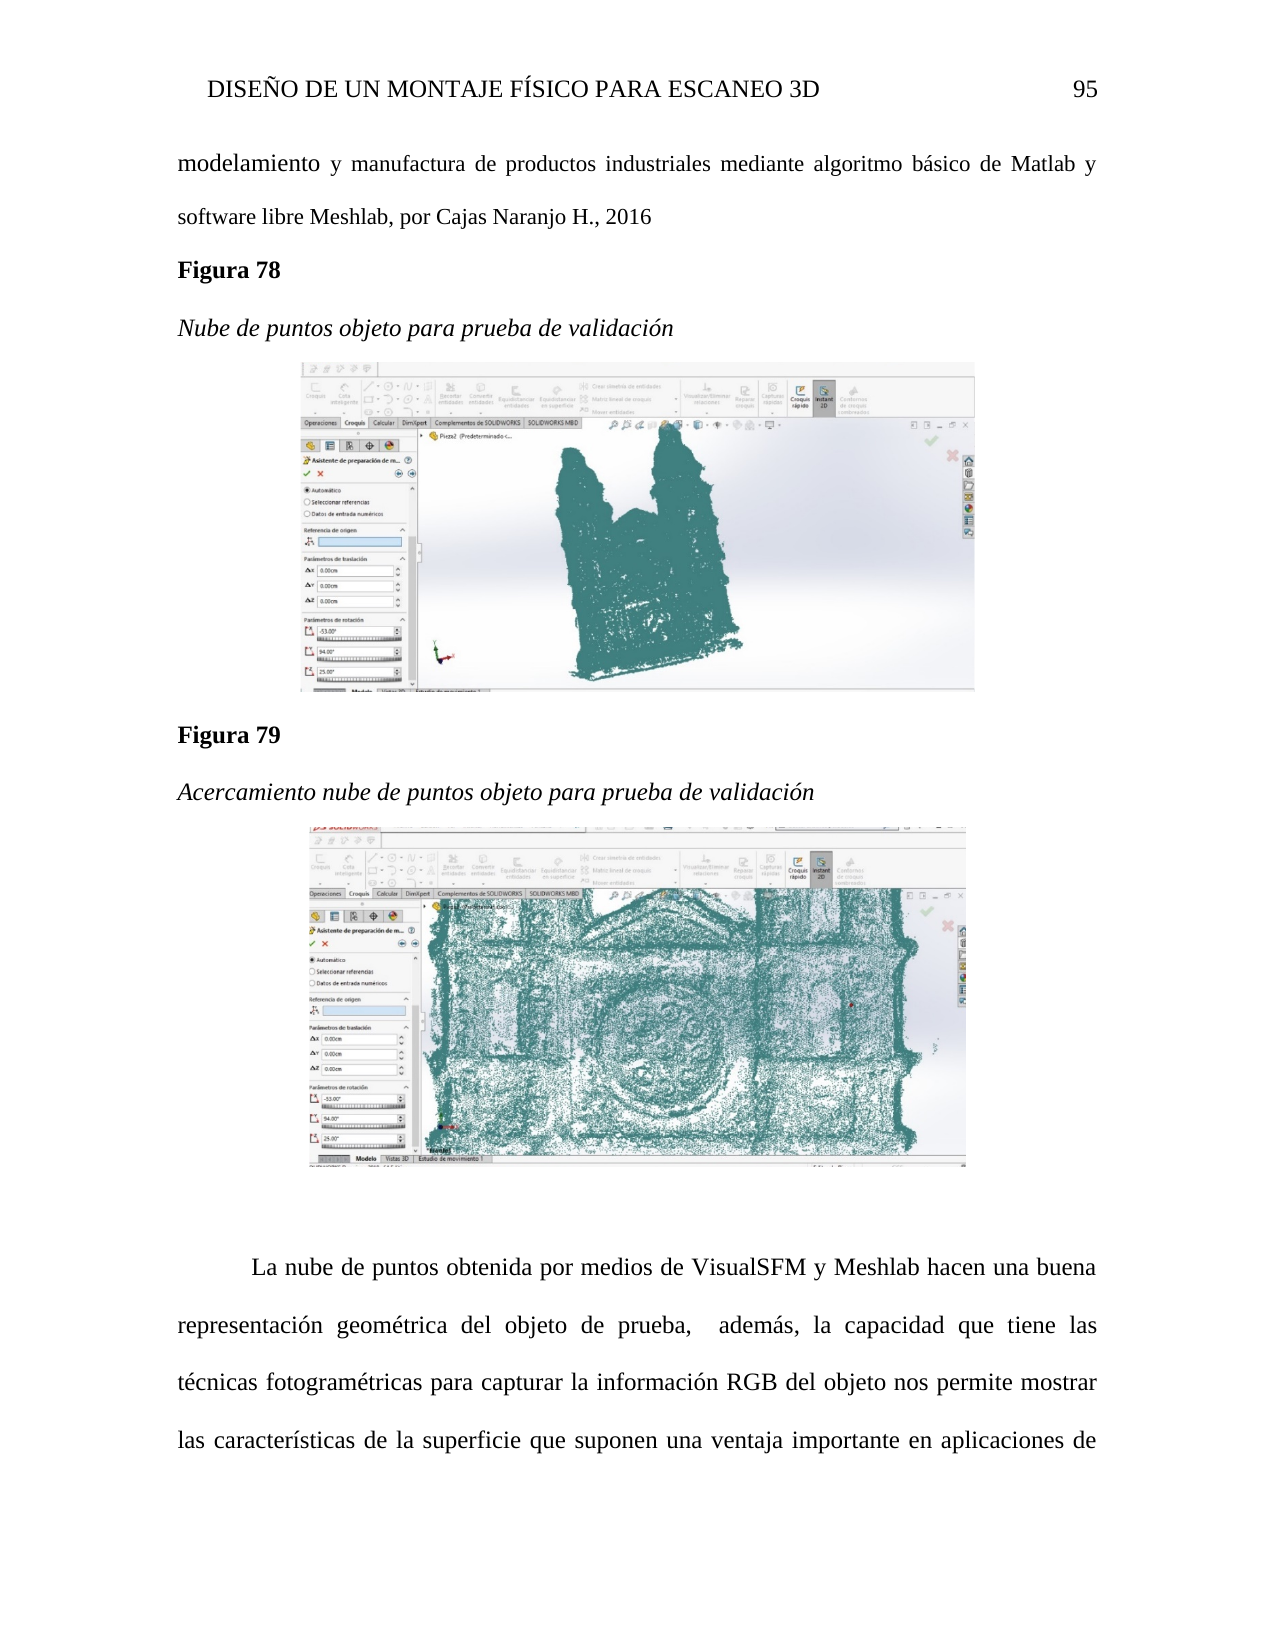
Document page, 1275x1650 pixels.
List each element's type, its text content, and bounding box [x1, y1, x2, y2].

text Figura 79 Acercamiento nube de puntos objeto para prueba de validación [177, 720, 1098, 806]
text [177, 1252, 1098, 1454]
text Figura 78 Nube de puntos objeto para prueba de validación [177, 255, 1098, 342]
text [177, 148, 1098, 229]
picture [300, 362, 975, 692]
picture [309, 827, 966, 1167]
